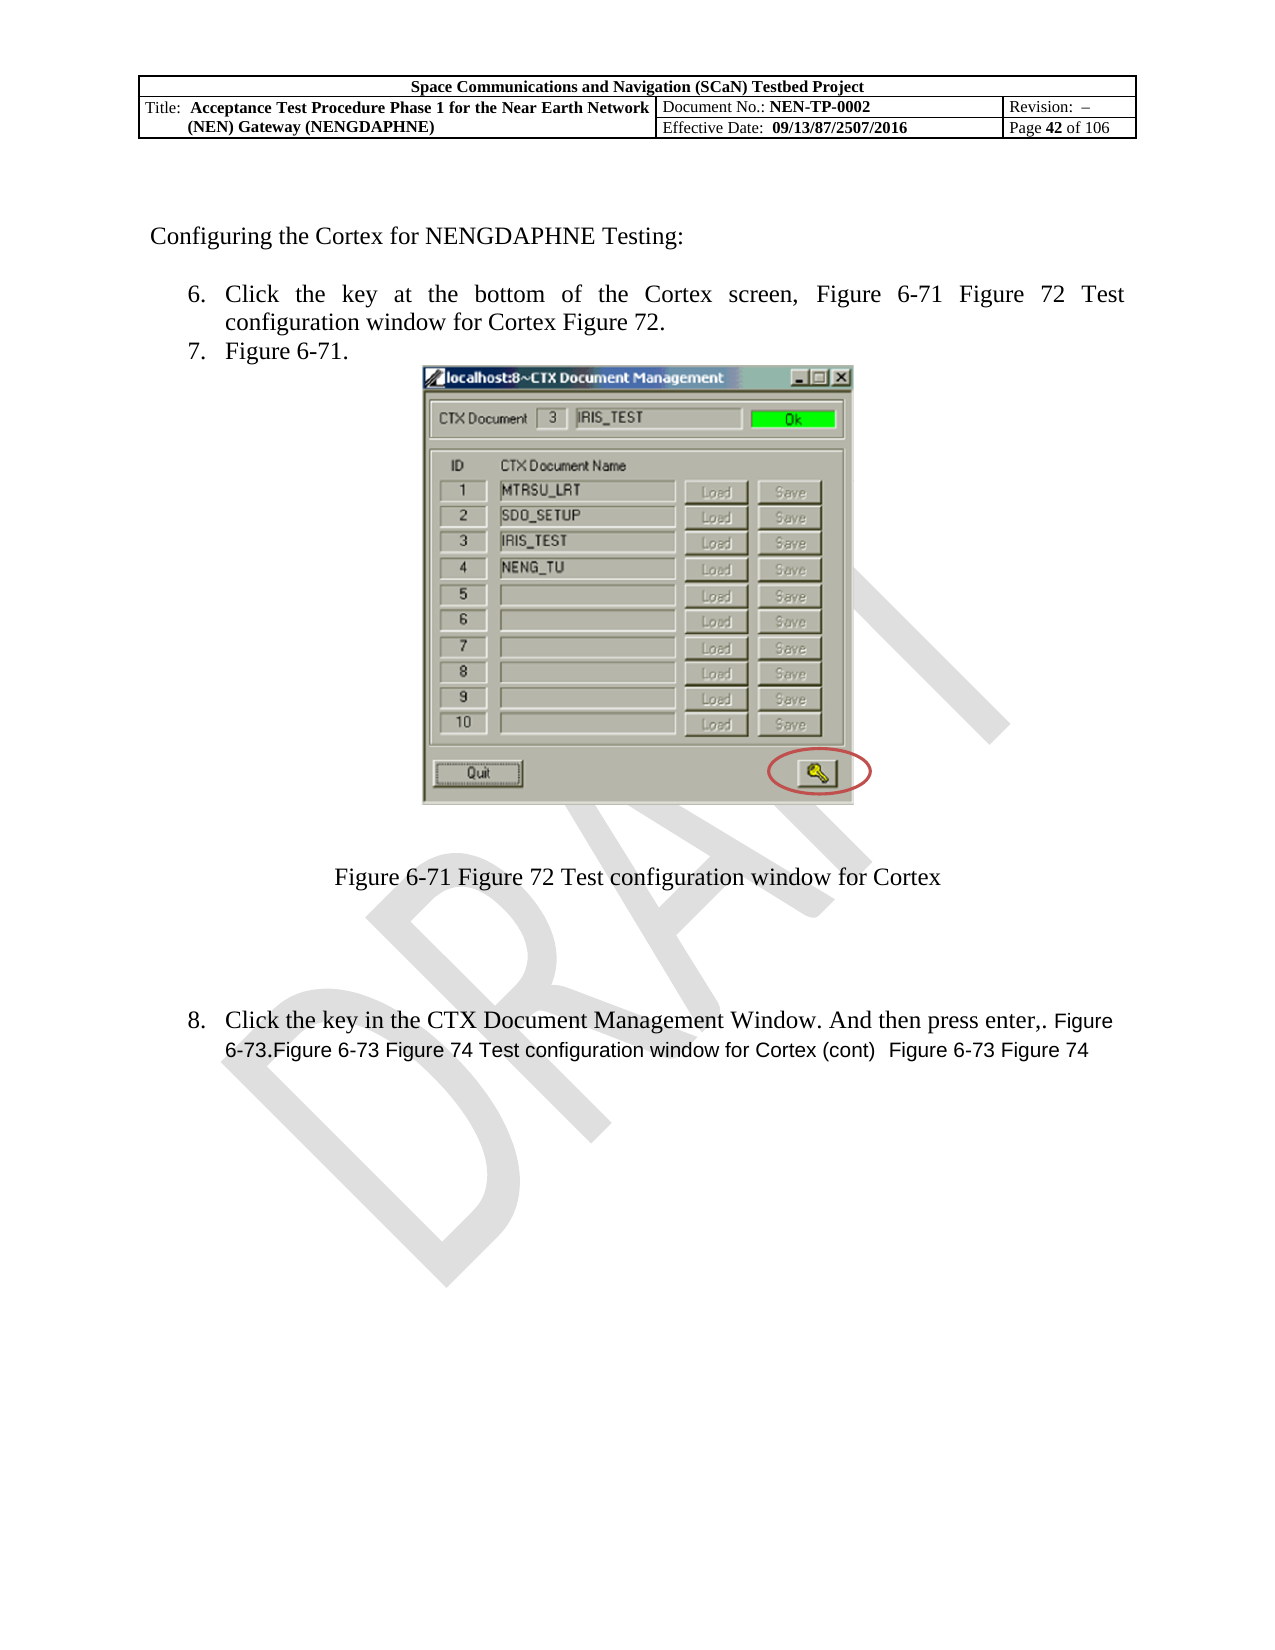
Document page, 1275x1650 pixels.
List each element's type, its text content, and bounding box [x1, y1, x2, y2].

text 6Test configuration window for Cortex [150, 862, 1125, 890]
picture [771, 751, 854, 792]
text Configuring the Cortex for Testing: [150, 221, 1125, 250]
list Click the key in the CTX Document Management Window. And then press enter [187, 1005, 1125, 1063]
picture [421, 365, 854, 805]
list Click the key at the bottom of the Cortex screen, [187, 279, 1125, 336]
